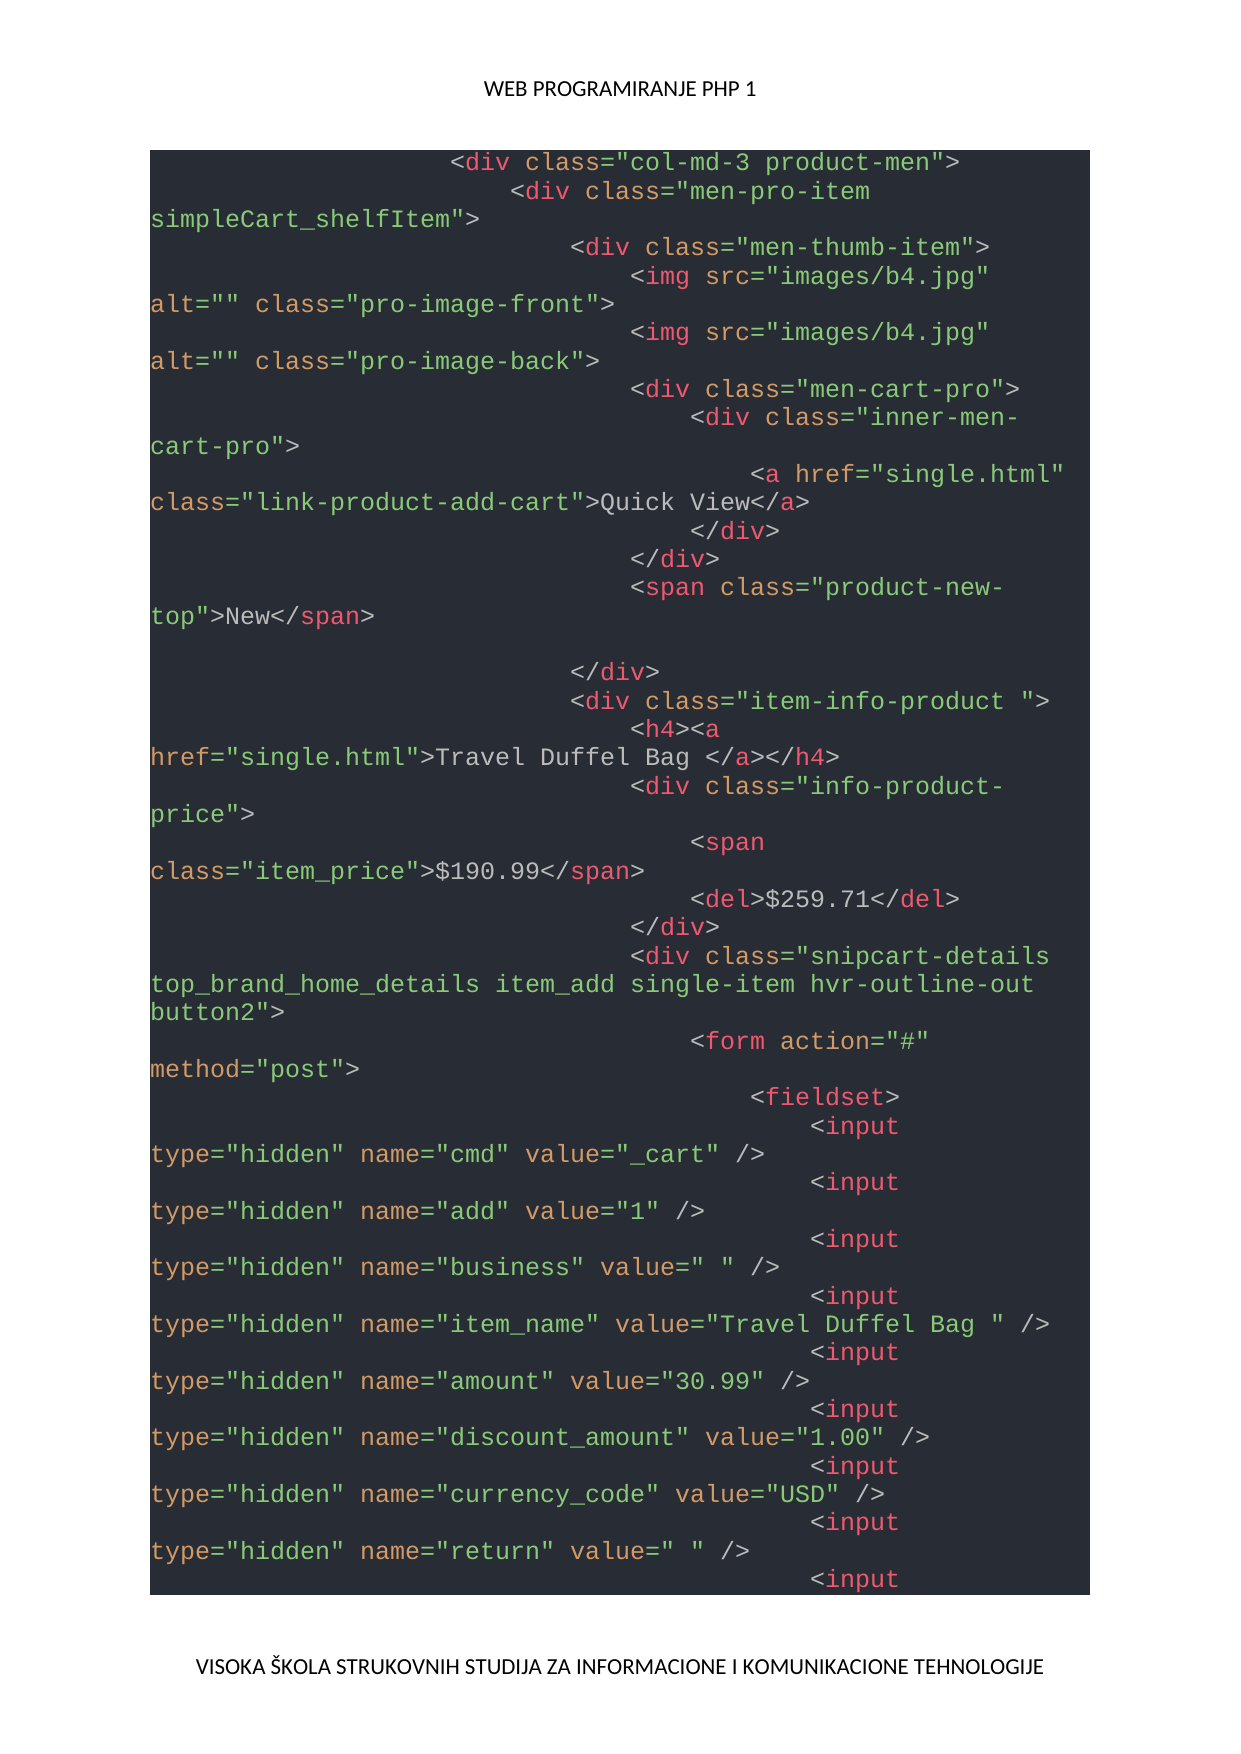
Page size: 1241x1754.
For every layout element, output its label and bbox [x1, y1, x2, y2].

text [150, 150, 1090, 1595]
